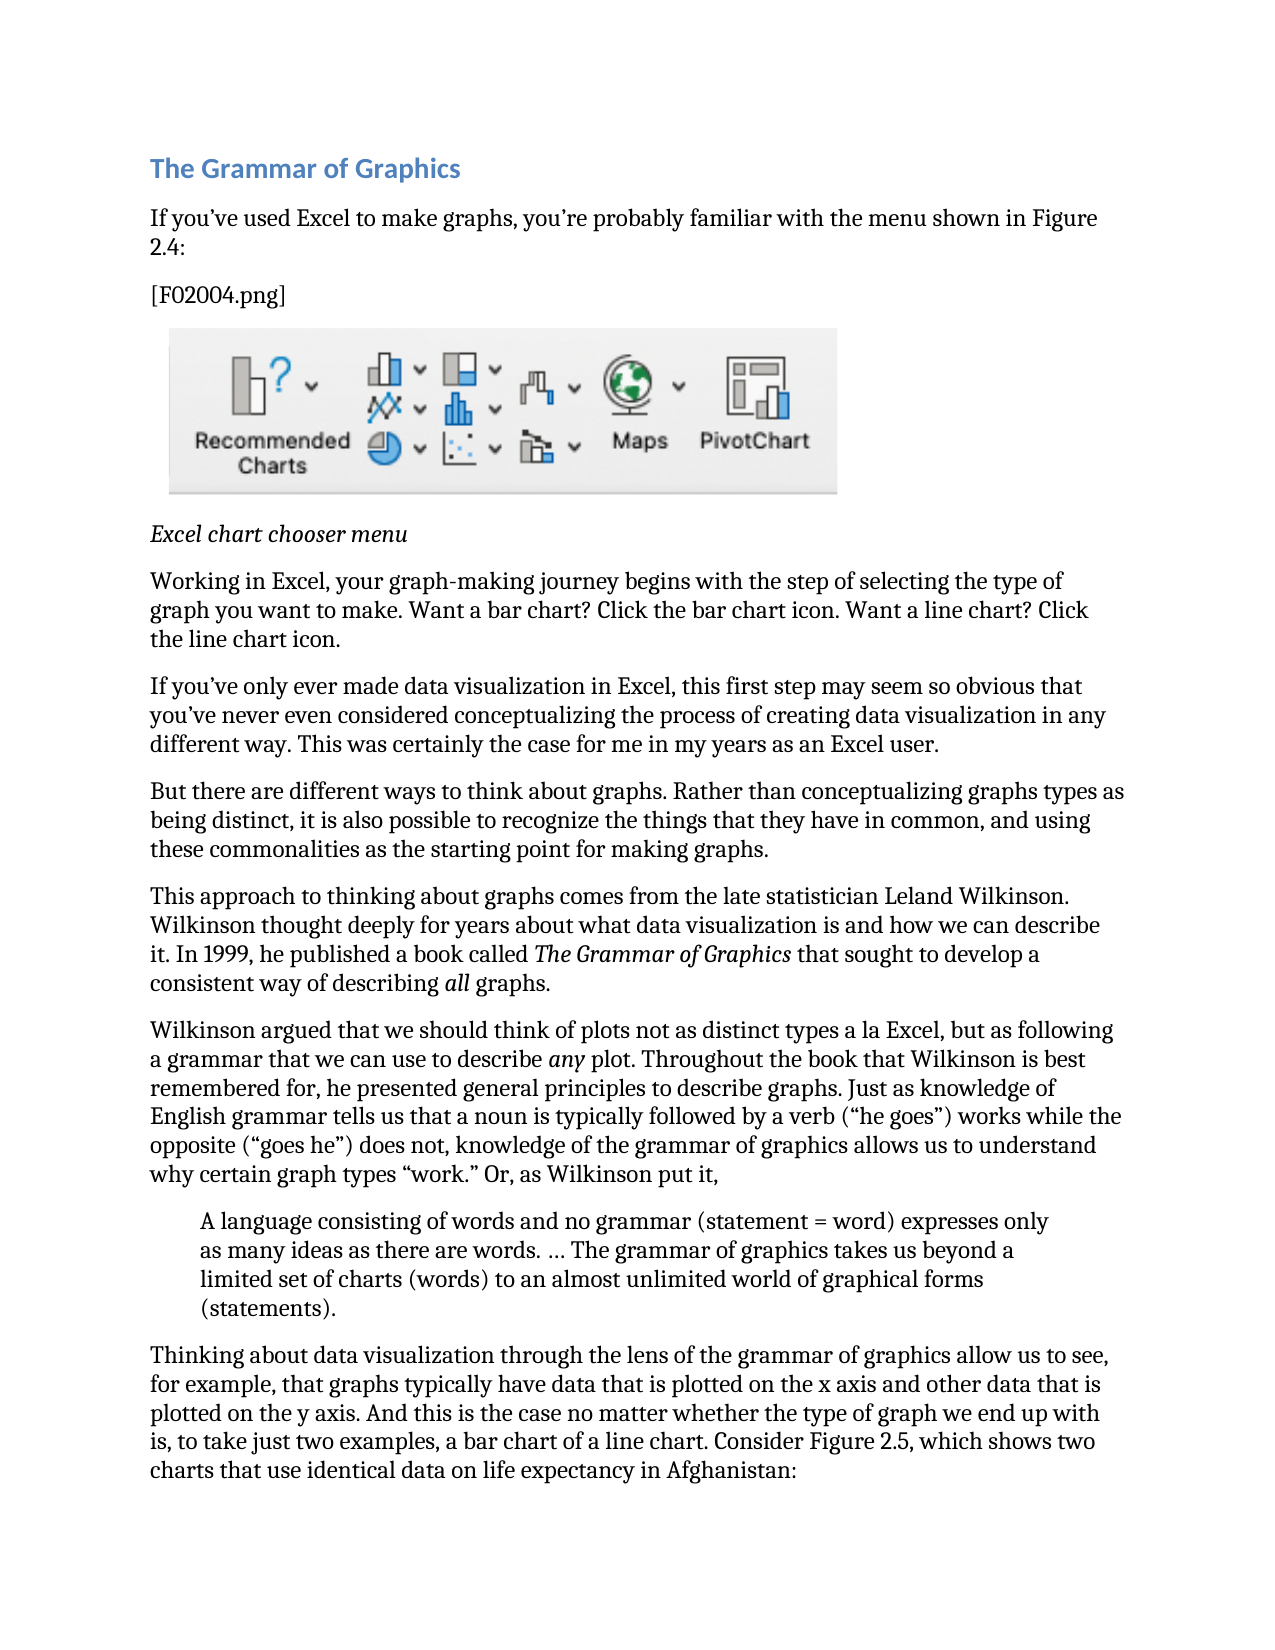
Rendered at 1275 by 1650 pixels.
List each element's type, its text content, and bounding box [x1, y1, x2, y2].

text Working in Excel, your graph-making journey begins with the step of selecting the type of graph you want to make. Want a bar chart? Click the bar chart icon. Want a line chart? Click the line chart icon. [150, 567, 1125, 653]
text Excel chart chooser menu [150, 520, 1125, 548]
text But there are different ways to think about graphs. Rather than conceptualizing graphs types as being distinct, it is also possible to recognize the things that they have in common, and using these commonalities as the starting point for making graphs. [150, 777, 1125, 863]
text If you’ve only ever made data visualization in Excel, this first step may seem so obvious that you’ve never even considered conceptualizing the process of creating data visualization in any different way. This was certainly the case for me in my years as an Excel user. [150, 672, 1125, 758]
text Wilkinson argued that we should think of plots not as distinct types a la Excel, but as following a grammar that we can use to describe any plot. Throughout the book that Wilkinson is best remembered for, he presented general principles to describe graphs. Just as knowledge of English grammar tells us that a noun is typically followed by a verb (“he goes”) works while the opposite (“goes he”) does not, knowledge of the grammar of graphics allows us to understand why certain graph types “work.” Or, as Wilkinson put it, [150, 1016, 1125, 1188]
text Thinking about data visualization through the lens of the grammar of graphics allow us to see, for example, that graphs typically have data that is plotted on the x axis and other data that is plotted on the y axis. And this is the case no matter whether the type of graph we end up with is, to take just two examples, a bar chart of a line chart. Consider Figure 2.5, which shows two charts that use identical data on life expectancy in Afghanistan: [150, 1341, 1125, 1485]
text A language consisting of words and no grammar (statement = word) expresses only as many ideas as there are words. … The grammar of graphics takes us beyond a limited set of charts (words) to an almost unlimited world of graphical forms (statements). [200, 1207, 1075, 1322]
picture [168, 328, 838, 499]
text [F02004.png] [150, 281, 1125, 309]
text If you’ve used Excel to make graphs, you’re probably familiar with the menu shown in Figure 2.4: [150, 204, 1125, 262]
subtitle The Grammar of Graphics [150, 150, 1125, 186]
text This approach to thinking about graphs comes from the late statistician Leland Wilkinson. Wilkinson thought deeply for years about what data visualization is and how we can describe it. In 1999, he published a book called The Grammar of Graphics that sought to develop a consistent way of describing all graphs. [150, 882, 1125, 997]
